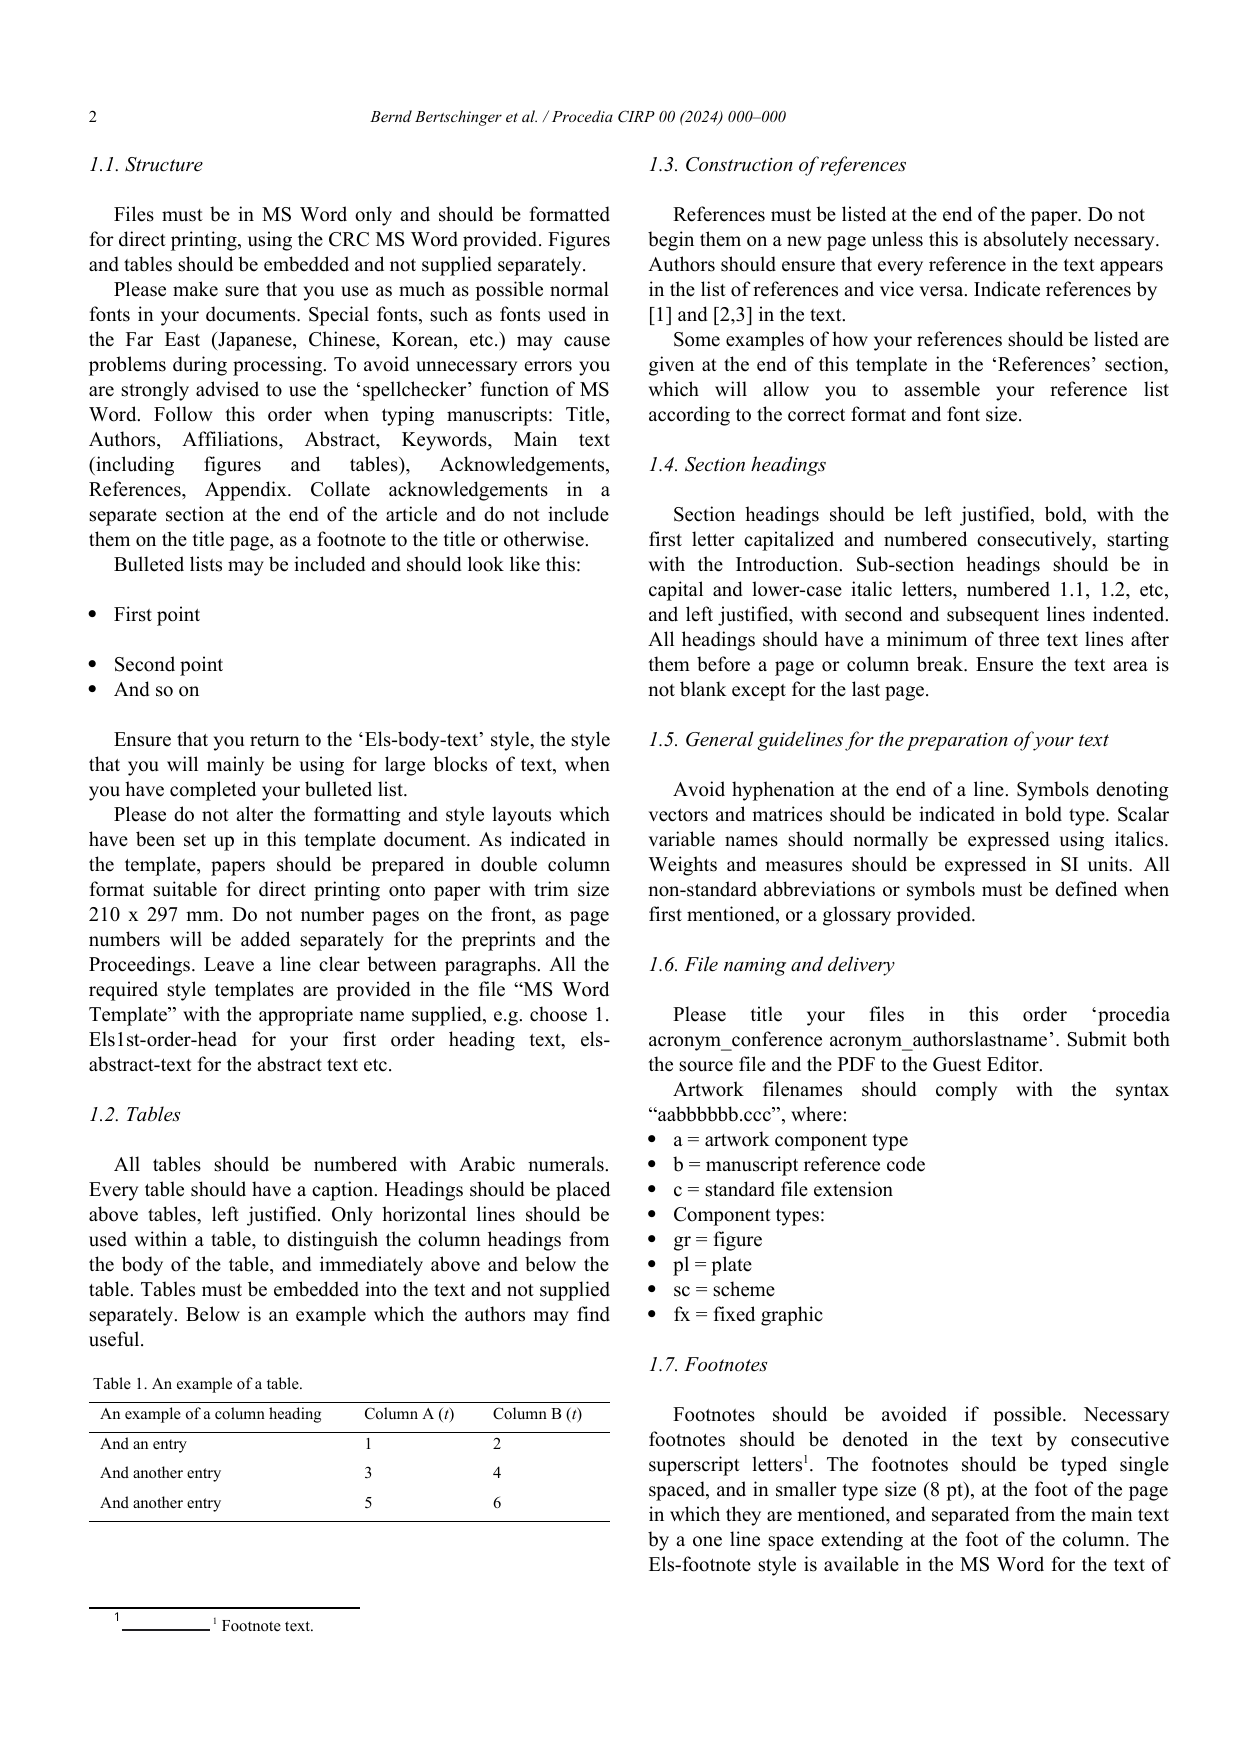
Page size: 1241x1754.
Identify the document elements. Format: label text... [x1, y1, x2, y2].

list First point [89, 602, 611, 627]
text Files must be in MS Word only and should be formatted for direct printing, using the CRC MS Word provided. Figures and tables should be embedded and not supplied separately. [89, 202, 611, 277]
text All tables should be numbered with Arabic numerals. Every table should have a caption. Headings should be placed above tables, left justified. Only horizontal lines should be used within a table, to distinguish the column headings from the body of the table, and immediately above and below the table. Tables must be embedded into the text and not supplied separately. Below is an example which the authors may find useful. [89, 1152, 611, 1352]
list And so on [89, 677, 611, 702]
text General guidelines for the preparation of your text [648, 727, 1170, 752]
list a = artwork component type [648, 1127, 1170, 1152]
text Section headings should be left justified, bold, with the first letter capitalized and numbered consecutively, starting with the Introduction. Sub-section headings should be in capital and lower-case italic letters, numbered 1.1, 1.2, etc, and left justified, with second and subsequent lines indented. All headings should have a minimum of three text lines after them before a page or column break. Ensure the text area is not blank except for the last page. [648, 502, 1170, 702]
table_header An example of a column heading [89, 1403, 353, 1432]
text Please title your files in this order ‘procedia acronym_conference acronym_authorslastname’. Submit both the source file and the PDF to the Guest Editor. [648, 1002, 1170, 1077]
text Please make sure that you use as much as possible normal fonts in your documents. Special fonts, such as fonts used in the Far East (Japanese, Chinese, Korean, etc.) may cause problems during processing. To avoid unnecessary errors you are strongly advised to use the ‘spellchecker’ function of MS Word. Follow this order when typing manuscripts: Title, Authors, Affiliations, Abstract, Keywords, Main text (including figures and tables), Acknowledgements, References, Appendix. Collate acknowledgements in a separate section at the end of the article and do not include them on the title page, as a footnote to the title or otherwise. [89, 277, 611, 552]
list fx = fixed graphic [648, 1302, 1170, 1327]
text Some examples of how your references should be listed are given at the end of this template in the ‘References’ section, which will allow you to assemble your reference list according to the correct format and font size. [648, 327, 1170, 427]
list sc = scheme [648, 1277, 1170, 1302]
list b = manuscript reference code [648, 1152, 1170, 1177]
text References must be listed at the end of the paper. Do not begin them on a new page unless this is absolutely necessary. Authors should ensure that every reference in the text appears in the list of references and vice versa. Indicate references by [1] and [2,3] in the text. [648, 202, 1170, 327]
table_cell 2 [482, 1433, 610, 1462]
text Avoid hyphenation at the end of a line. Symbols denoting vectors and matrices should be indicated in bold type. Scalar variable names should normally be expressed using italics. Weights and measures should be expressed in SI units. All non-standard abbreviations or symbols must be defined when first mentioned, or a glossary provided. [648, 777, 1170, 927]
table_cell 5 [353, 1491, 482, 1521]
table_cell 4 [482, 1462, 610, 1491]
list Second point [89, 652, 611, 677]
text Tables [89, 1102, 611, 1127]
table_cell And another entry [89, 1462, 353, 1491]
table_cell 1 [353, 1433, 482, 1462]
table_cell 3 [353, 1462, 482, 1491]
text Ensure that you return to the ‘Els-body-text’ style, the style that you will mainly be using for large blocks of text, when you have completed your bulleted list. [89, 727, 611, 802]
table_header Column B (t) [482, 1403, 610, 1432]
text Please do not alter the formatting and style layouts which have been set up in this template document. As indicated in the template, papers should be prepared in double column format suitable for direct printing onto paper with trim size 210 x 297 mm. Do not number pages on the front, as page numbers will be added separately for the preprints and the Proceedings. Leave a line clear between paragraphs. All the required style templates are provided in the file “MS Word Template” with the appropriate name supplied, e.g. choose 1. Els1st-order-head for your first order heading text, els-abstract-text for the abstract text etc. [89, 802, 611, 1077]
list pl = plate [648, 1252, 1170, 1277]
table_header Column A (t) [353, 1403, 482, 1432]
text Table 1. An example of a table. [89, 1373, 611, 1393]
list gr = figure [648, 1227, 1170, 1252]
list c = standard file extension [648, 1177, 1170, 1202]
text Footnotes [648, 1352, 1170, 1377]
table_cell 6 [482, 1491, 610, 1521]
text Structure [89, 152, 611, 177]
table_cell And an entry [89, 1433, 353, 1462]
text Construction of references [648, 152, 1170, 177]
text Artwork filenames should comply with the syntax “aabbbbbb.ccc”, where: [648, 1077, 1170, 1127]
text File naming and delivery [648, 952, 1170, 977]
text Section headings [648, 452, 1170, 477]
text Bulleted lists may be included and should look like this: [89, 552, 611, 577]
list Component types: [648, 1202, 1170, 1227]
table_cell And another entry [89, 1491, 353, 1521]
